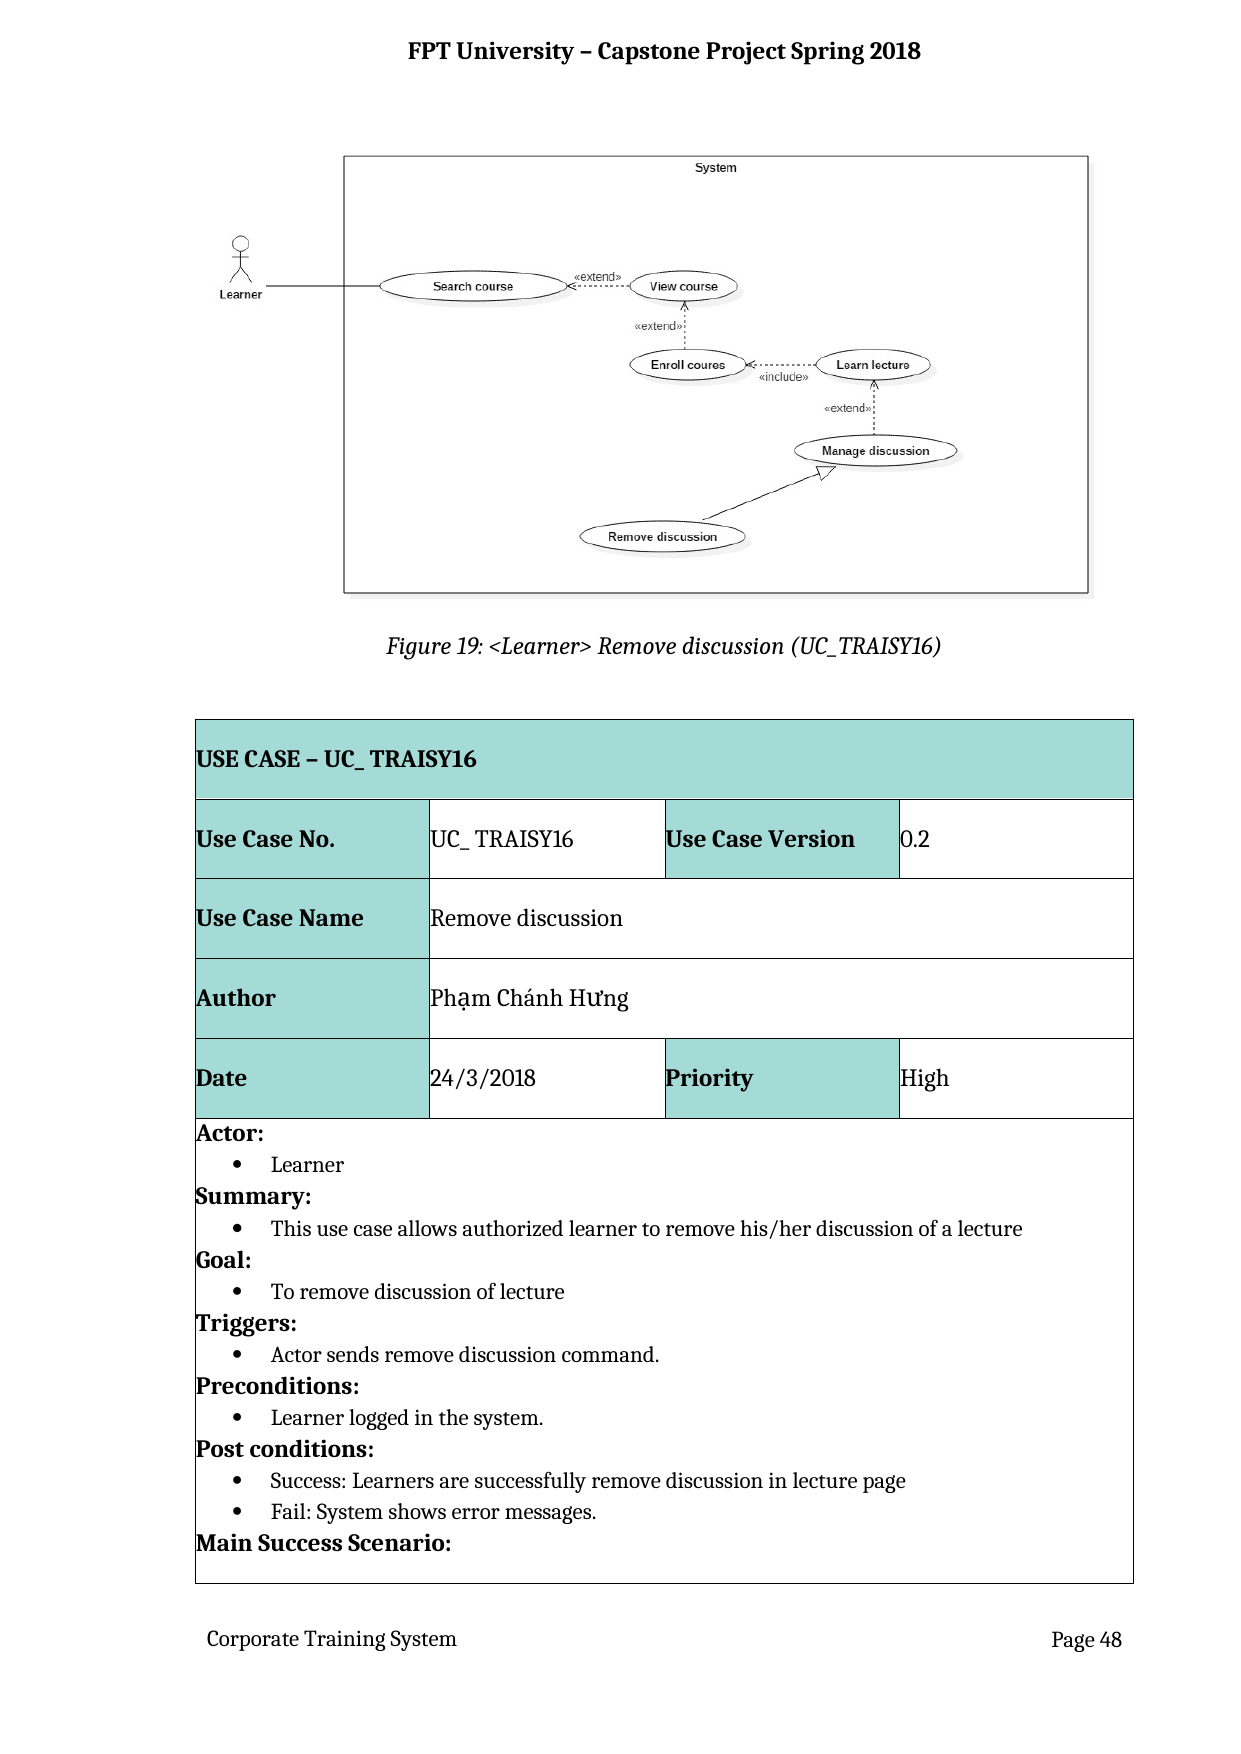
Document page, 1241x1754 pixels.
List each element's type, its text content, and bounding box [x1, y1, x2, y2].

table_cell 24/3/2018 [430, 1039, 665, 1118]
table_cell Remove discussion [430, 879, 1133, 958]
picture [206, 147, 1123, 628]
table_cell Date [196, 1039, 429, 1118]
text Figure 19: <Learner> Remove discussion (UC_TRAISY16) [207, 632, 1122, 660]
table_cell 0.2 [900, 800, 1133, 878]
table_cell Phạm Chánh Hưng [430, 959, 1133, 1038]
table_cell UC_ TRAISY16 [430, 800, 665, 878]
table_cell High [900, 1039, 1133, 1118]
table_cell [196, 1119, 1133, 1582]
table_cell Use Case Version [666, 800, 899, 878]
table_cell Author [196, 959, 429, 1038]
table_header USE CASE – UC_ TRAISY16 [196, 720, 1133, 798]
table_cell Priority [666, 1039, 899, 1118]
table_cell Use Case Name [196, 879, 429, 958]
table_cell Use Case No. [196, 800, 429, 878]
